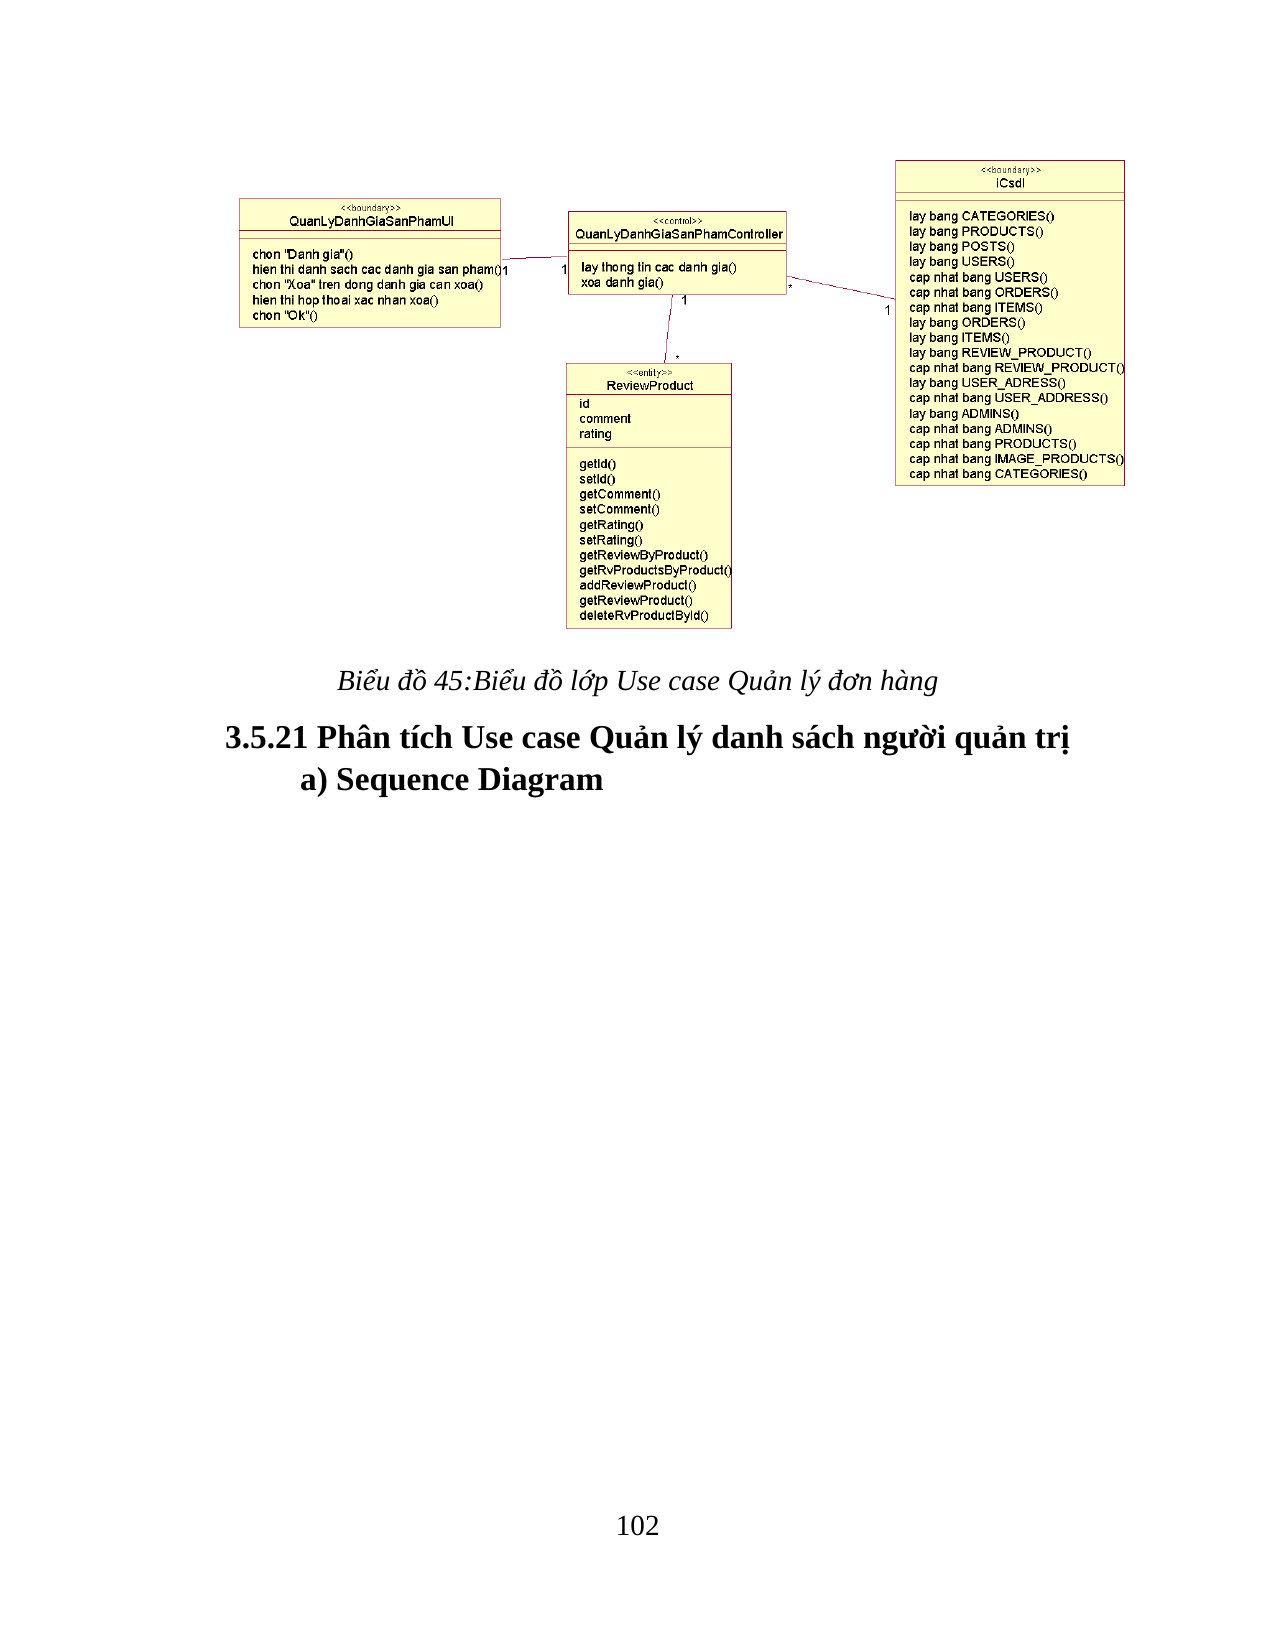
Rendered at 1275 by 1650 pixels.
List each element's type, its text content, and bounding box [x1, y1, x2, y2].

text a) Sequence Diagram [225, 759, 1125, 797]
text Biểu đồ 45:Biểu đồ lớp Use case Quản lý đơn hàng [150, 663, 1125, 697]
picture [225, 150, 1135, 639]
subtitle 3.5.21 Phân tích Use case Quản lý danh sách người quản trị [150, 718, 1125, 756]
